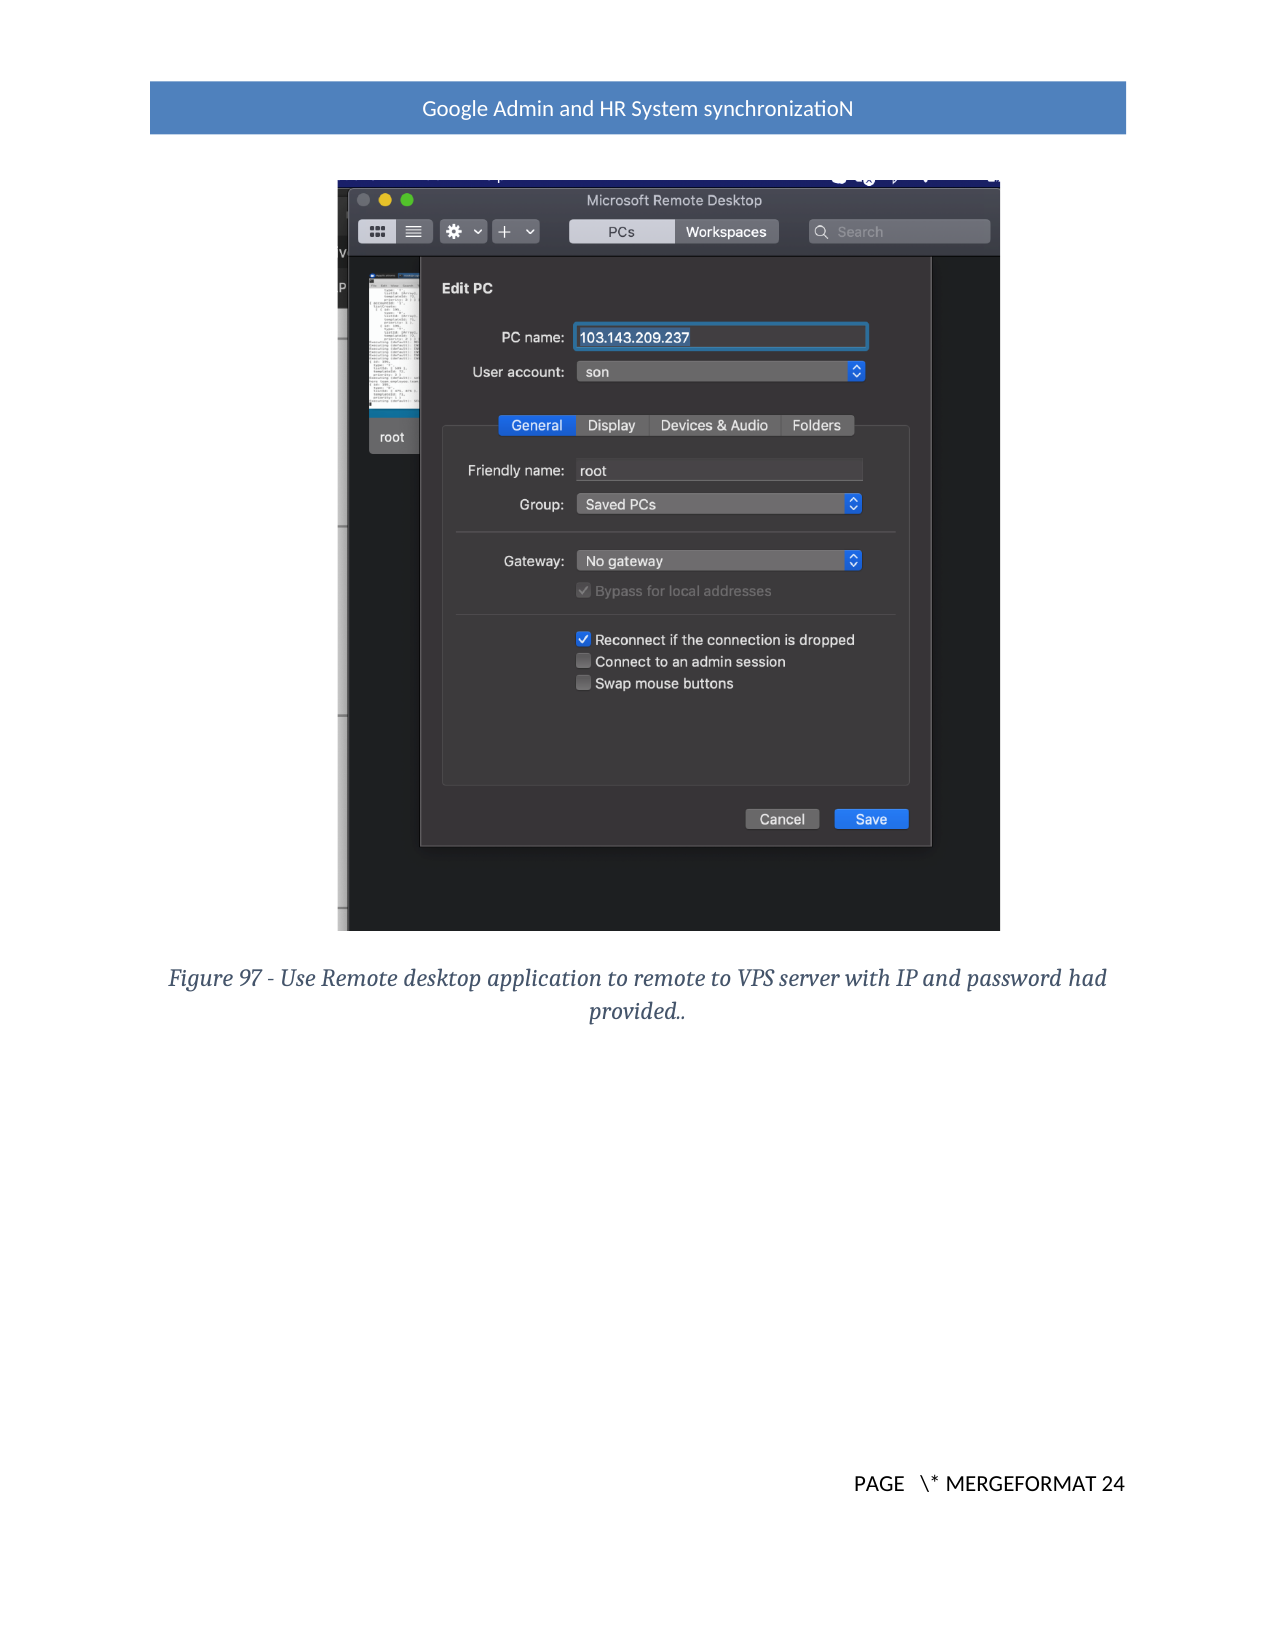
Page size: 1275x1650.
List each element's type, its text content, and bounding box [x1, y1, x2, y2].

picture [337, 180, 1001, 931]
